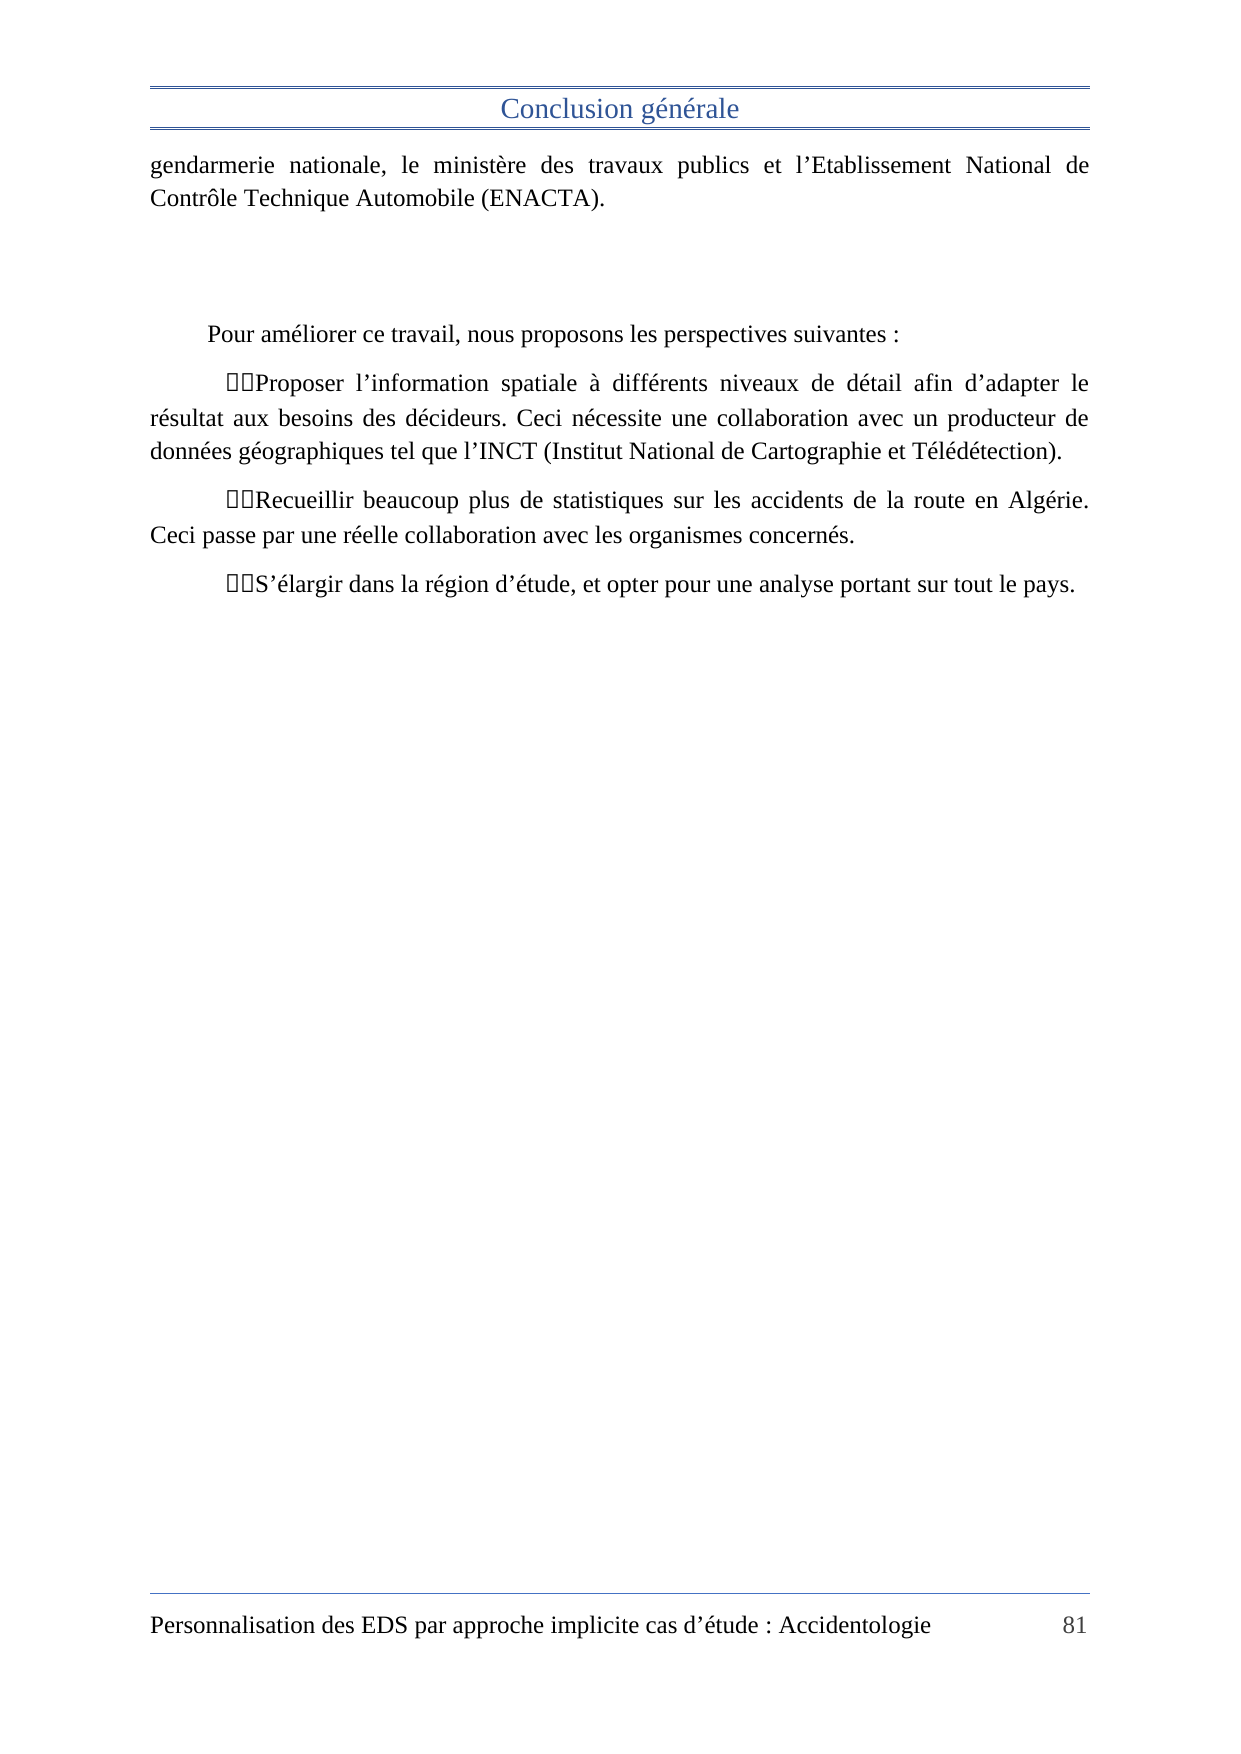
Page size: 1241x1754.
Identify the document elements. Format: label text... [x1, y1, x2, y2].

text Proposer l’information spatiale à différents niveaux de détail afin d’adapter le résultat aux besoins des décideurs. Ceci nécessite une collaboration avec un producteur de données géographiques tel que l’INCT (Institut National de Cartographie et Télédétection). [150, 365, 1090, 465]
text Pour améliorer ce travail, nous proposons les perspectives suivantes : [150, 319, 1090, 348]
text S’élargir dans la région d’étude, et opter pour une analyse portant sur tout le pays. [150, 566, 1090, 600]
text Recueillir beaucoup plus de statistiques sur les accidents de la route en Algérie. Ceci passe par une réelle collaboration avec les organismes concernés. [150, 482, 1090, 549]
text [150, 150, 1090, 212]
